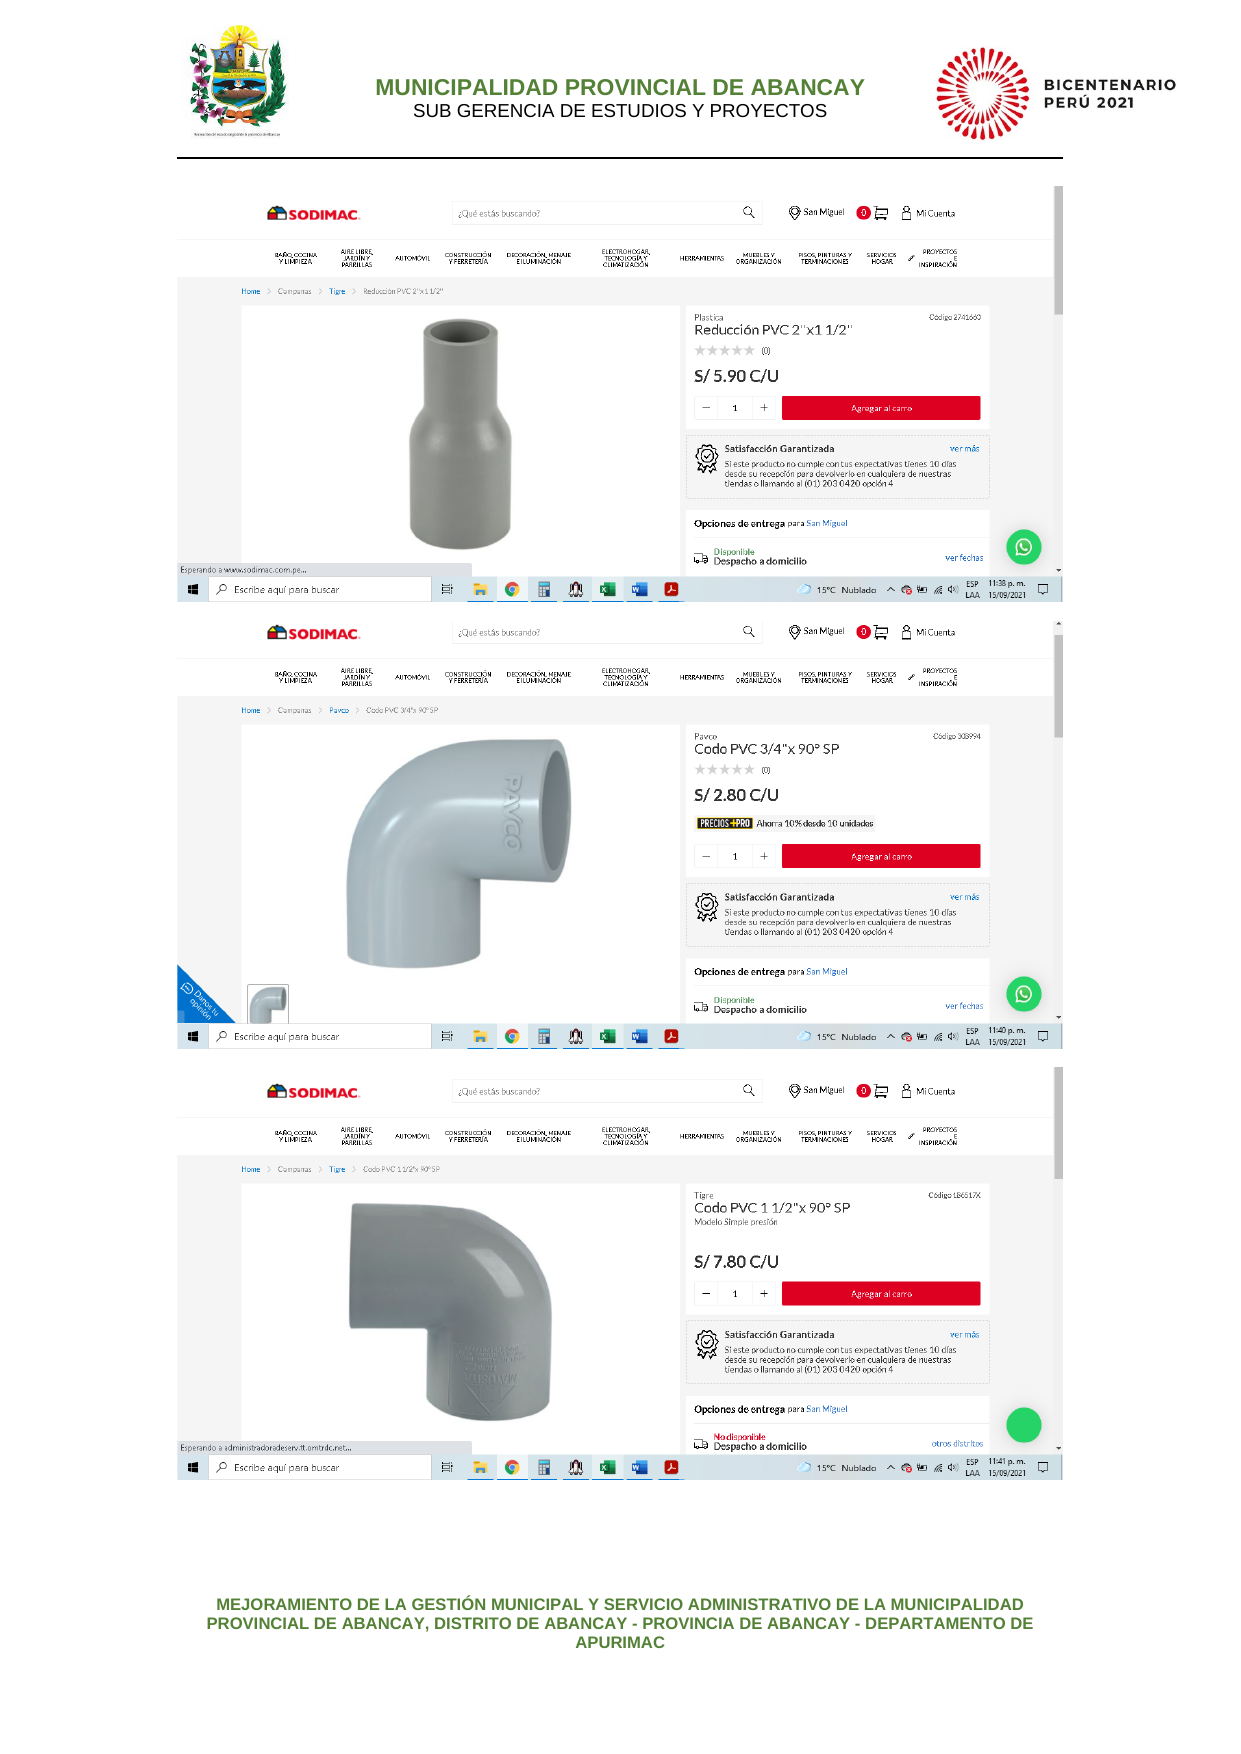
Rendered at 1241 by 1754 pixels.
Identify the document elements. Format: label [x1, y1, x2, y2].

picture [177, 186, 1063, 602]
picture [177, 621, 1063, 1049]
picture [928, 37, 1181, 143]
picture [177, 25, 290, 141]
picture [177, 1067, 1063, 1480]
